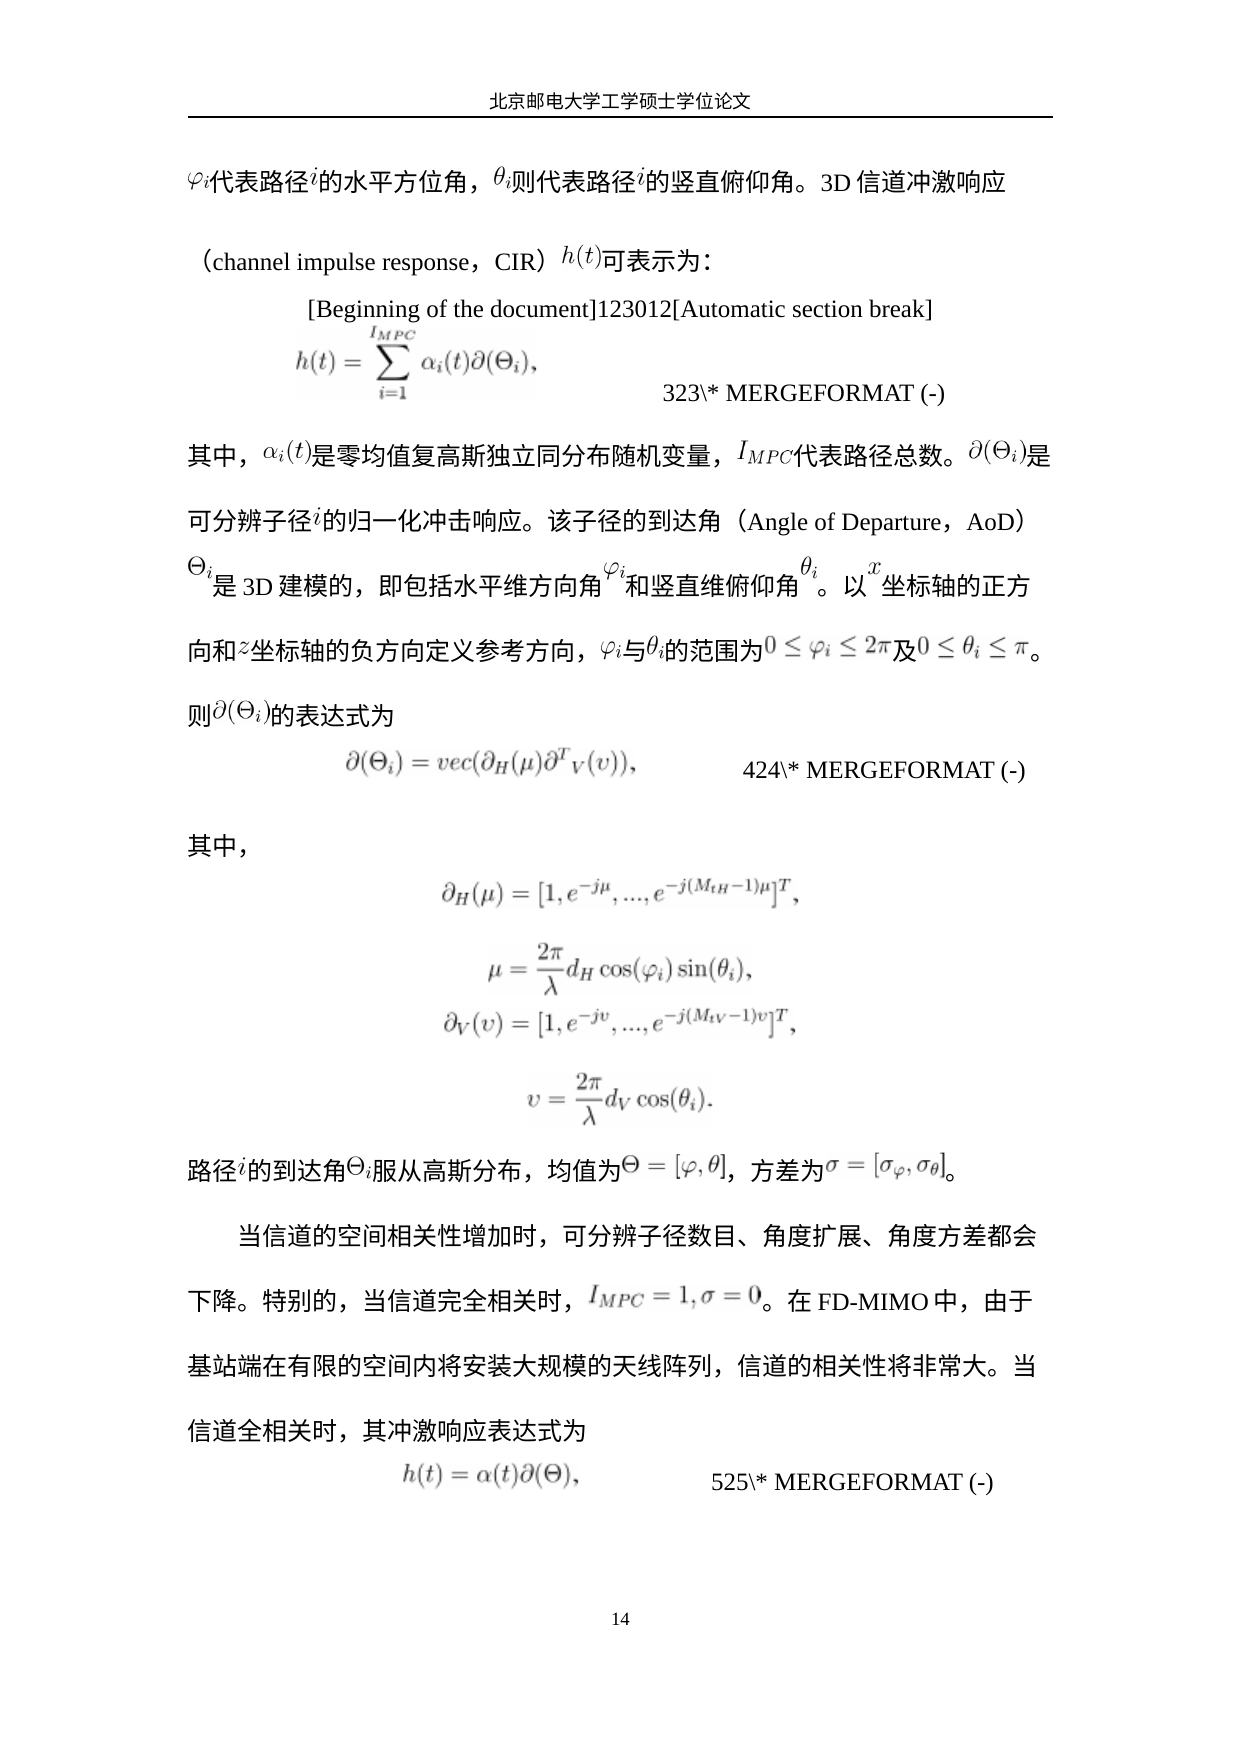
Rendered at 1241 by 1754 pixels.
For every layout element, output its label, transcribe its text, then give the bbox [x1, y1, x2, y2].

text 其中， [187, 812, 1053, 877]
text 当信道的空间相关性增加时，可分辨子径数目、角度扩展、角度方差都会下降。特别的，当信道完全相关时，。在FD-MIMO中，由于基站端在有限的空间内将安装大规模的天线阵列，信道的相关性将非常大。当信道全相关时，其冲激响应表达式为 [187, 1202, 1053, 1462]
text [187, 162, 1053, 292]
text 其中，是零均值复高斯独立同分布随机变量，代表路径总数。是可分辨子径的归一化冲击响应。该子径的到达角（Angle of Departure，AoD）是3D建模的，即包括水平维方向角和竖直维俯仰角。以坐标轴的正方向和坐标轴的负方向定义参考方向，与的范围为及。则的表达式为 [187, 422, 1053, 747]
text 路径的到达角服从高斯分布，均值为，方差为。 [187, 1137, 1053, 1202]
